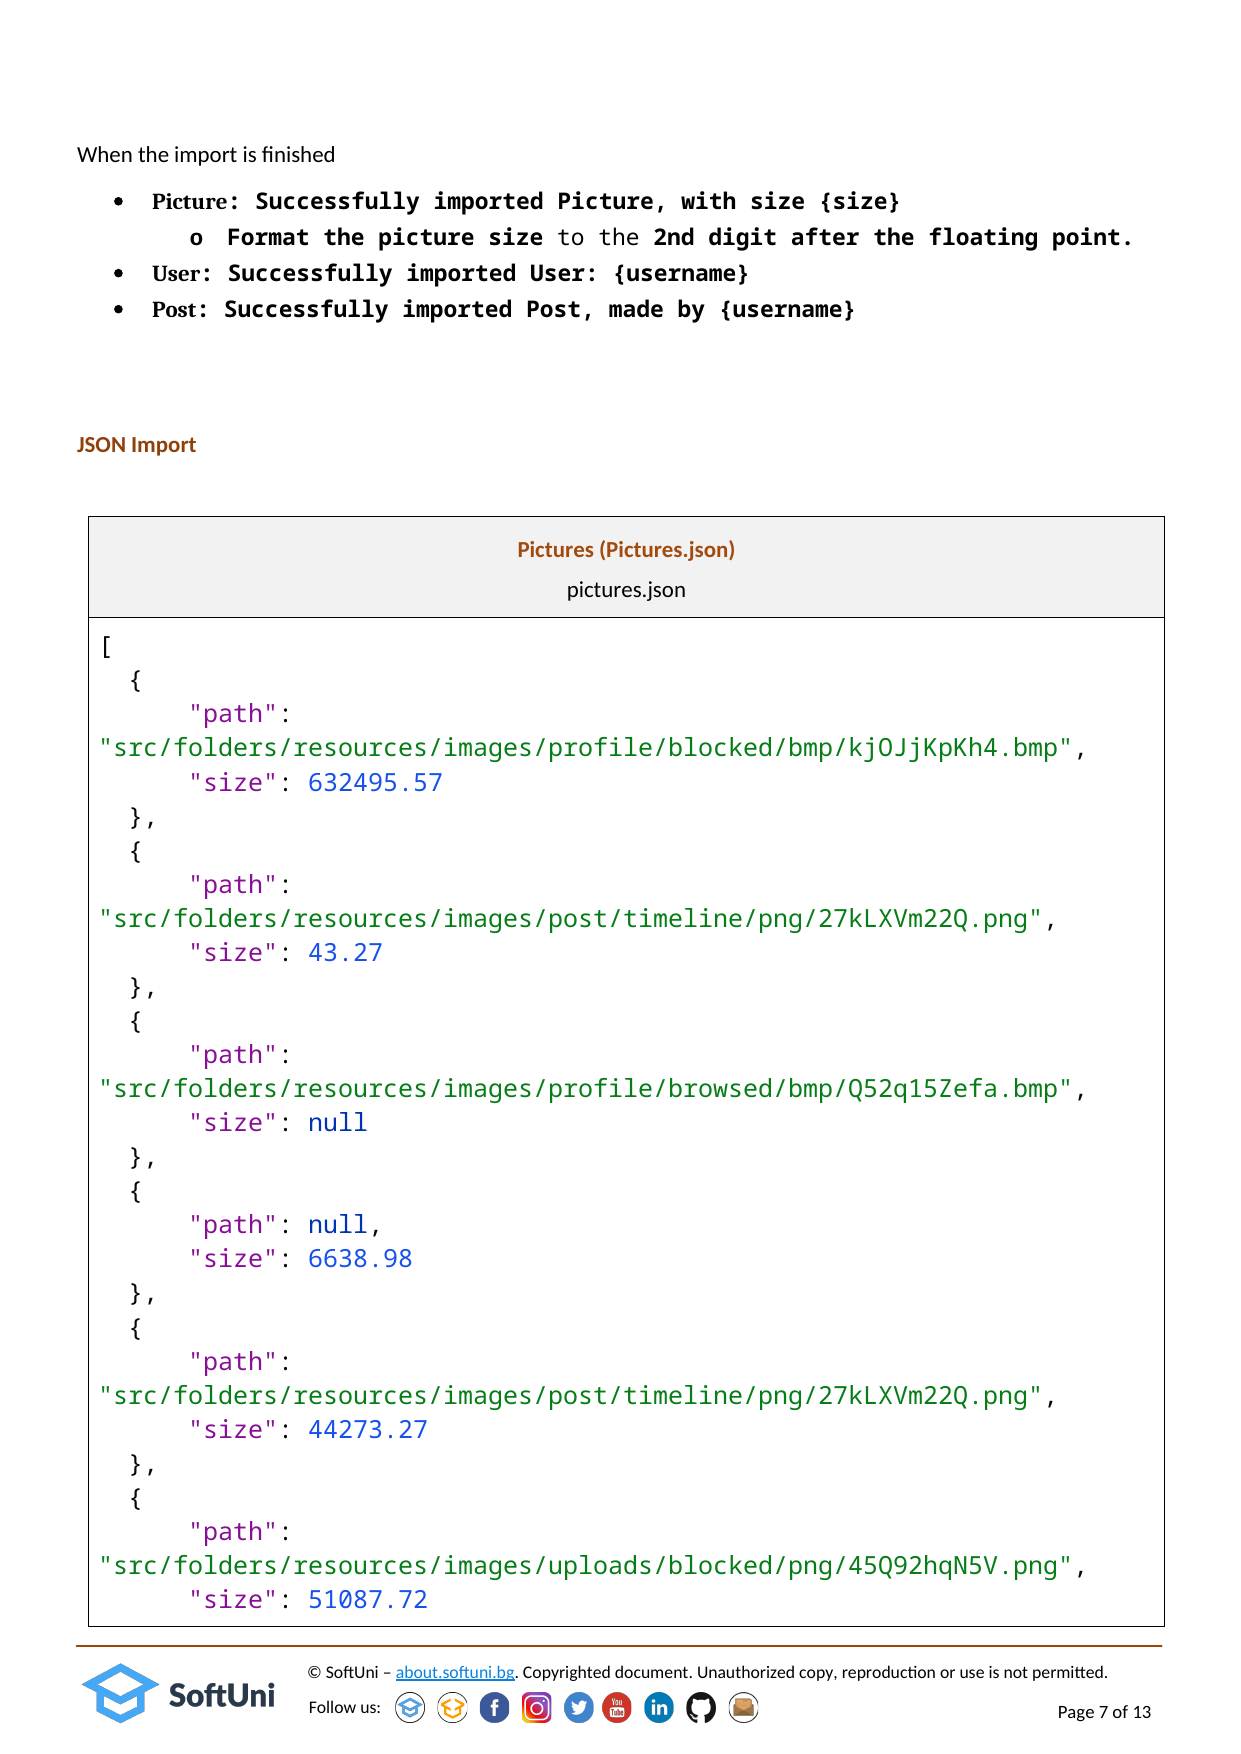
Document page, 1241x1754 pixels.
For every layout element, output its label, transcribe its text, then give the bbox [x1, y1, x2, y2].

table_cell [89, 618, 1164, 1626]
list Picture: Successfully imported Picture, with size {size} [114, 185, 1163, 216]
text When the import is finished [77, 140, 1163, 168]
picture [658, 1705, 667, 1714]
picture [665, 1714, 674, 1723]
subtitle JSON Import [77, 431, 1163, 458]
picture [395, 1692, 425, 1723]
table_header Pictures (Pictures.json) pictures.json [89, 517, 1164, 617]
picture [564, 1692, 594, 1723]
picture [644, 1692, 653, 1701]
picture [602, 1692, 632, 1723]
picture [686, 1692, 716, 1723]
picture [437, 1692, 468, 1723]
picture [728, 1692, 759, 1723]
picture [644, 1714, 653, 1723]
picture [522, 1692, 552, 1723]
picture [75, 1658, 281, 1729]
picture [479, 1692, 510, 1723]
picture [665, 1692, 674, 1701]
list Format the picture size to the 2nd digit after the floating point. [189, 221, 1163, 252]
list Post: Successfully imported Post, made by {username} [114, 293, 1163, 324]
list User: Successfully imported User: {username} [114, 257, 1163, 288]
